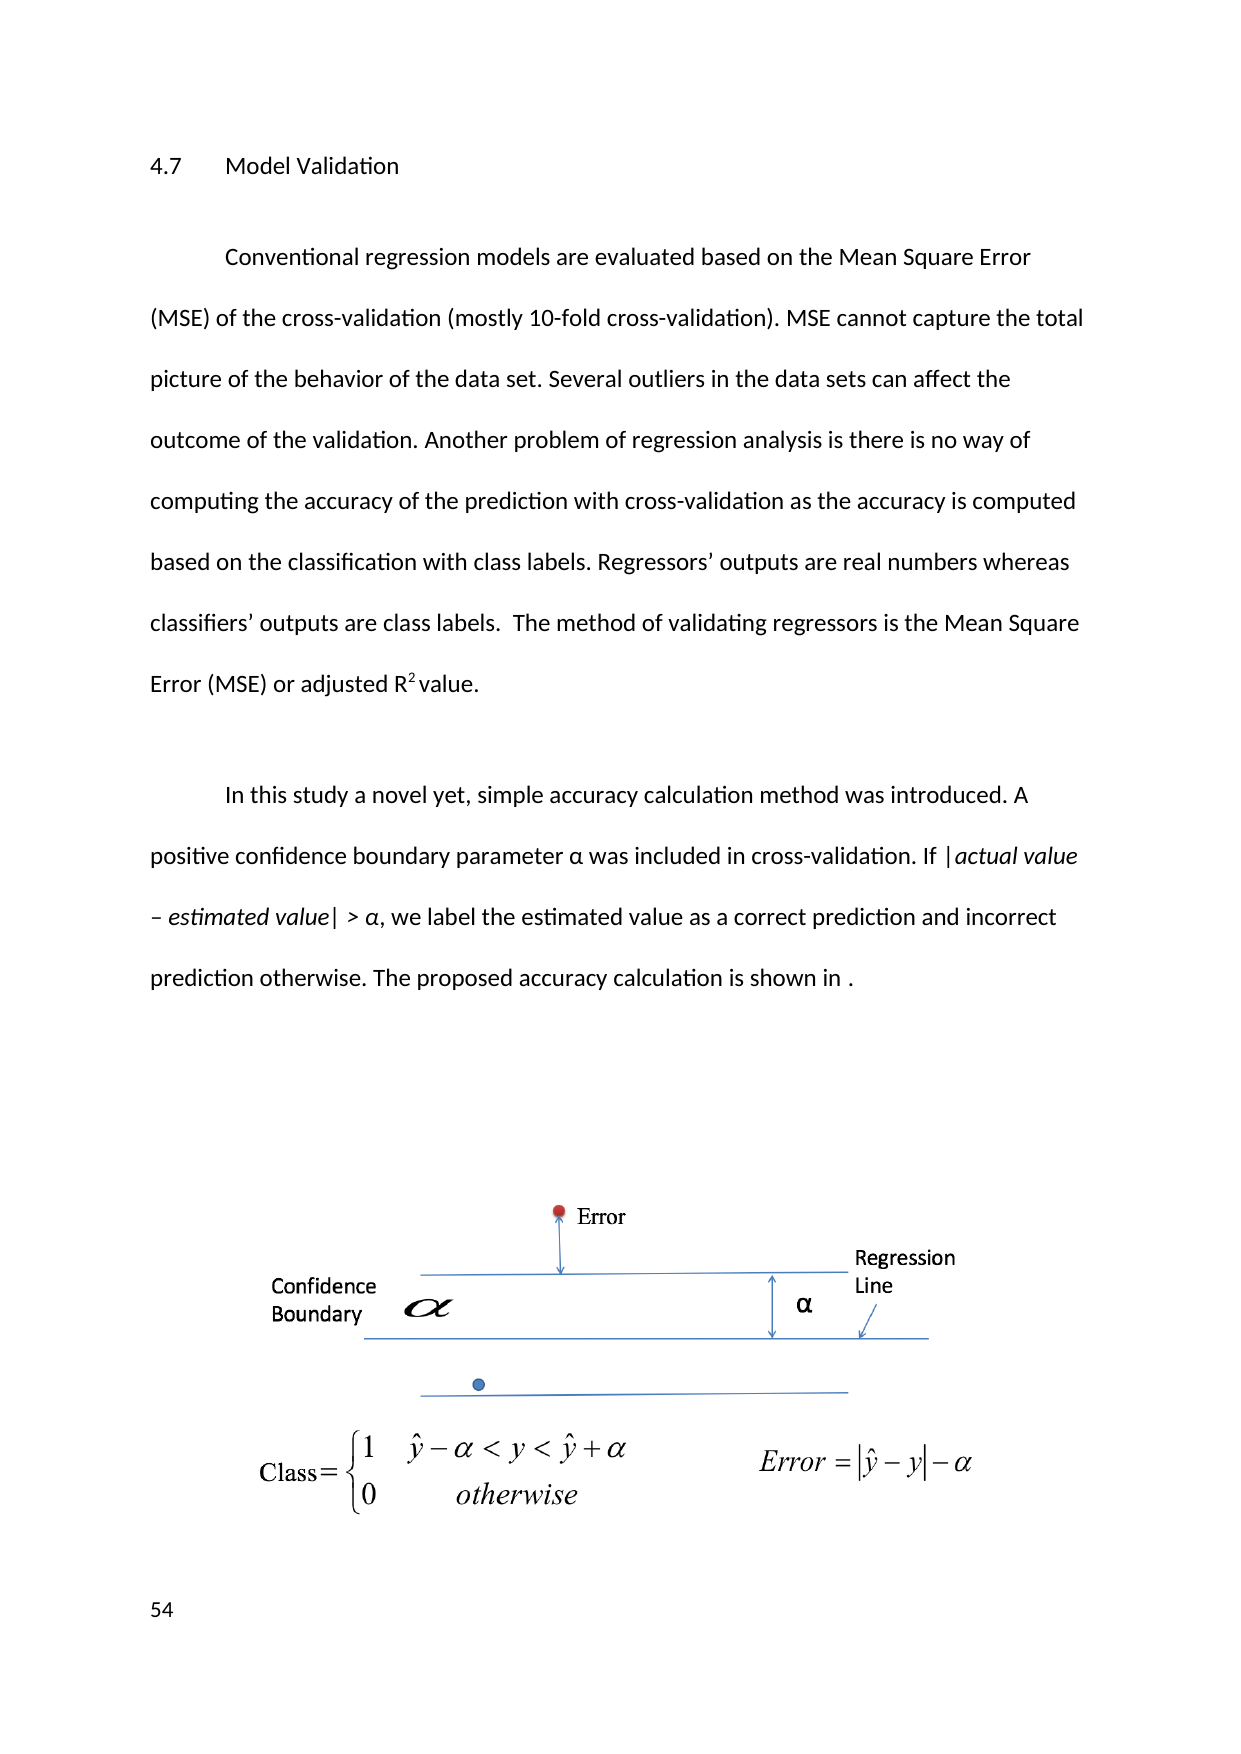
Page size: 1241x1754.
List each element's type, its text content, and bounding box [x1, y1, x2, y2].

text Conventional regression models are evaluated based on the Mean Square Error (MSE) of the cross-validation (mostly 10-fold cross-validation). MSE cannot capture the total picture of the behavior of the data set. Several outliers in the data sets can affect the outcome of the validation. Another problem of regression analysis is there is no way of computing the accuracy of the prediction with cross-validation as the accuracy is computed based on the classification with class labels. Regressors’ outputs are real numbers whereas classifiers’ outputs are class labels. The method of validating regressors is the Mean Square Error (MSE) or adjusted R2 value. [150, 241, 1090, 699]
subtitle 4.7 Model Validation [150, 150, 1090, 181]
picture [225, 1181, 1016, 1551]
